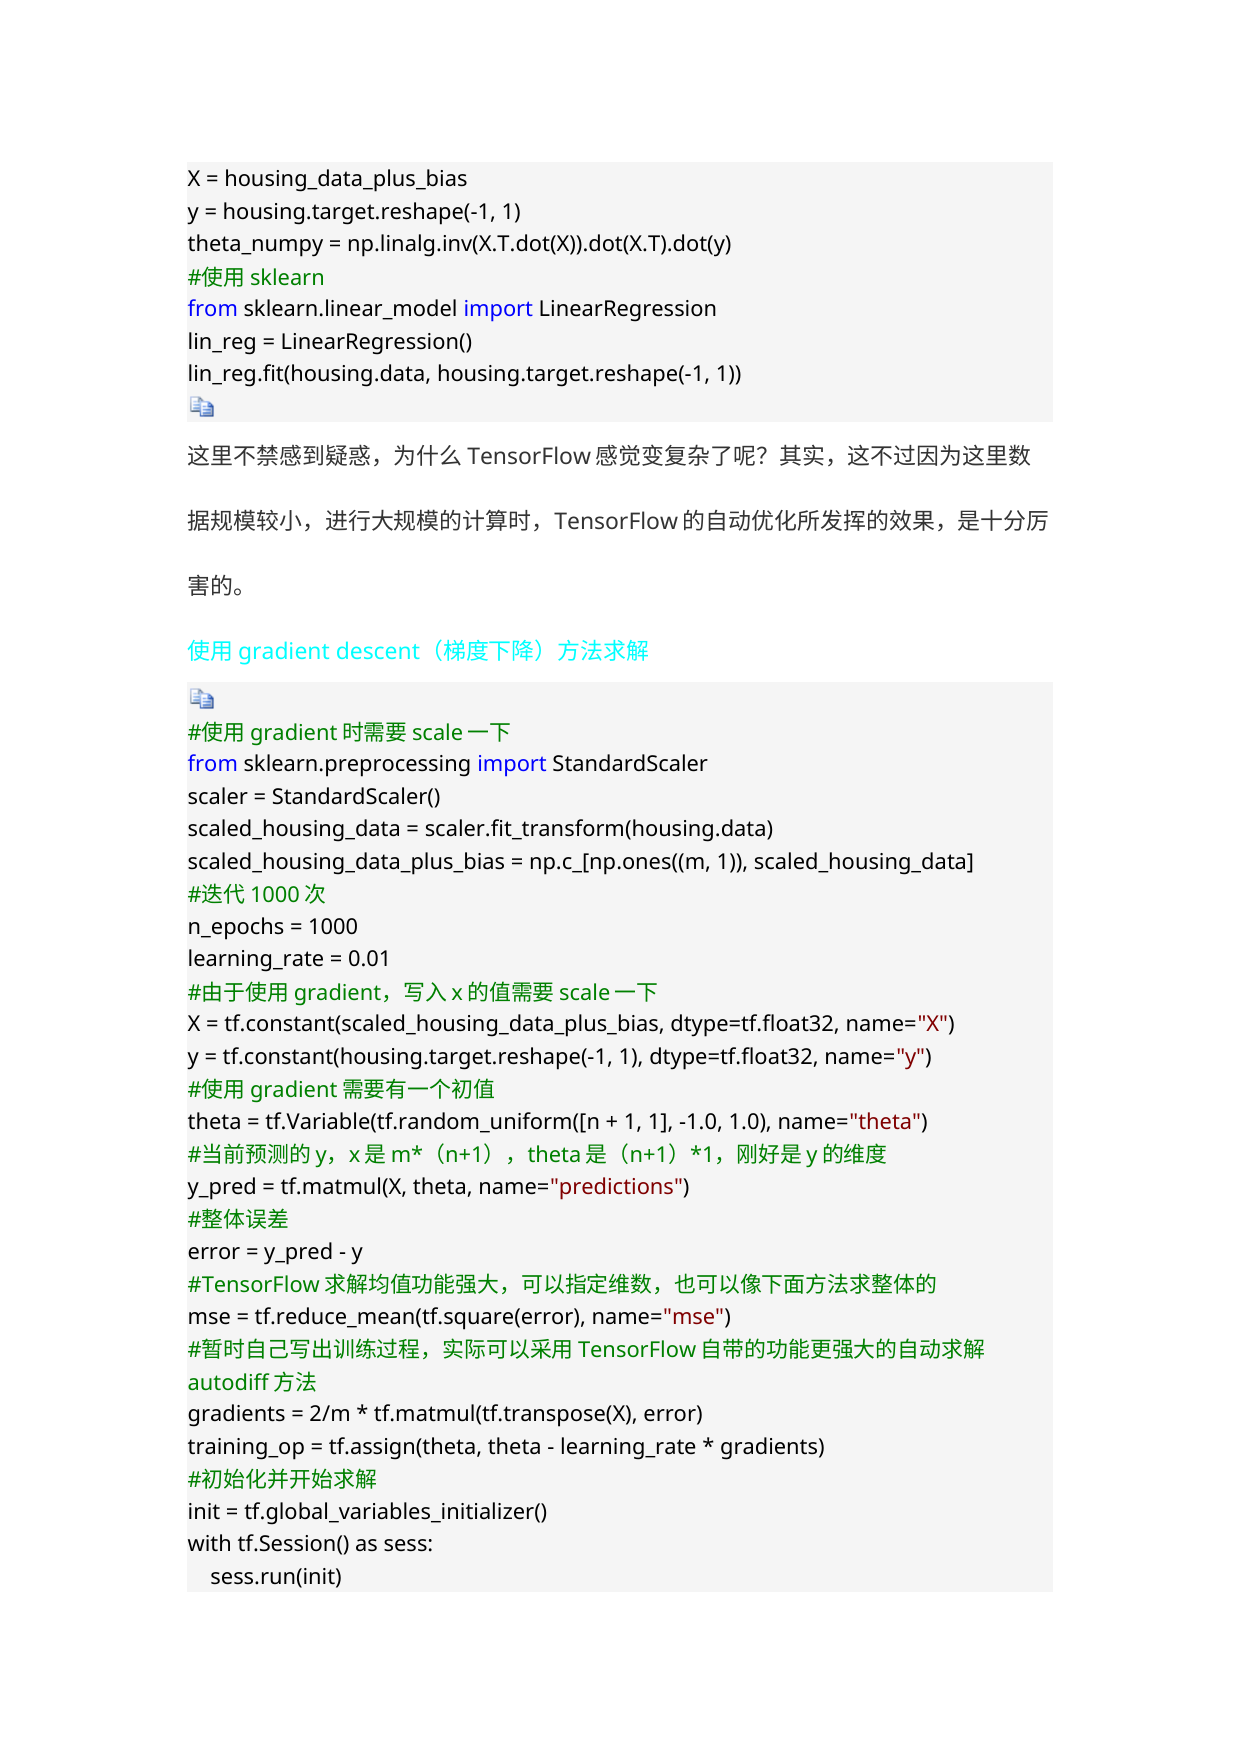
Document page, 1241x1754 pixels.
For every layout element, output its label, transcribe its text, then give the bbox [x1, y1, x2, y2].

text #TensorFlow求解均值功能强大，可以指定维数，也可以像下面方法求整体的 [187, 1267, 1053, 1299]
text #整体误差 [187, 1202, 1053, 1234]
text theta = tf.Variable(tf.random_uniform([n + 1, 1], -1.0, 1.0), name="theta") [187, 1104, 1053, 1137]
text training_op = tf.assign(theta, theta - learning_rate * gradients) [187, 1429, 1053, 1462]
text with tf.Session() as sess: [187, 1527, 1053, 1559]
text mse = tf.reduce_mean(tf.square(error), name="mse") [187, 1299, 1053, 1332]
text theta_numpy = np.linalg.inv(X.T.dot(X)).dot(X.T).dot(y) [187, 227, 1053, 259]
text n_epochs = 1000 [187, 909, 1053, 942]
text y_pred = tf.matmul(X, theta, name="predictions") [187, 1169, 1053, 1202]
text scaler = StandardScaler() [187, 779, 1053, 812]
text init = tf.global_variables_initializer() [187, 1494, 1053, 1527]
text scaled_housing_data = scaler.fit_transform(housing.data) [187, 812, 1053, 844]
text #使用sklearn [187, 259, 1053, 292]
text lin_reg.fit(housing.data, housing.target.reshape(-1, 1)) [187, 357, 1053, 389]
picture [187, 390, 219, 422]
text from sklearn.linear_model import LinearRegression [187, 292, 1053, 324]
text X = tf.constant(scaled_housing_data_plus_bias, dtype=tf.float32, name="X") [187, 1007, 1053, 1039]
text learning_rate = 0.01 [187, 942, 1053, 974]
text X = housing_data_plus_bias [187, 162, 1053, 194]
text sess.run(init) [187, 1559, 1053, 1592]
text 这里不禁感到疑惑，为什么TensorFlow感觉变复杂了呢？其实，这不过因为这里数据规模较小，进行大规模的计算时，TensorFlow的自动优化所发挥的效果，是十分厉害的。 [187, 422, 1053, 617]
text lin_reg = LinearRegression() [187, 324, 1053, 357]
text #当前预测的y，x是m*（n+1），theta是（n+1）*1，刚好是y的维度 [187, 1137, 1053, 1169]
text error = y_pred - y [187, 1234, 1053, 1267]
text 使用gradient descent（梯度下降）方法求解 [187, 617, 1053, 682]
text #由于使用gradient，写入x的值需要scale一下 [187, 974, 1053, 1007]
text #使用gradient需要有一个初值 [187, 1072, 1053, 1104]
picture [187, 682, 219, 714]
text from sklearn.preprocessing import StandardScaler [187, 747, 1053, 779]
text #迭代1000次 [187, 877, 1053, 909]
text scaled_housing_data_plus_bias = np.c_[np.ones((m, 1)), scaled_housing_data] [187, 844, 1053, 877]
text gradients = 2/m * tf.matmul(tf.transpose(X), error) [187, 1397, 1053, 1429]
text #暂时自己写出训练过程，实际可以采用TensorFlow自带的功能更强大的自动求解autodiff方法 [187, 1332, 1053, 1397]
text y = tf.constant(housing.target.reshape(-1, 1), dtype=tf.float32, name="y") [187, 1039, 1053, 1072]
text #使用gradient时需要scale一下 [187, 714, 1053, 747]
text y = housing.target.reshape(-1, 1) [187, 194, 1053, 227]
text #初始化并开始求解 [187, 1462, 1053, 1494]
